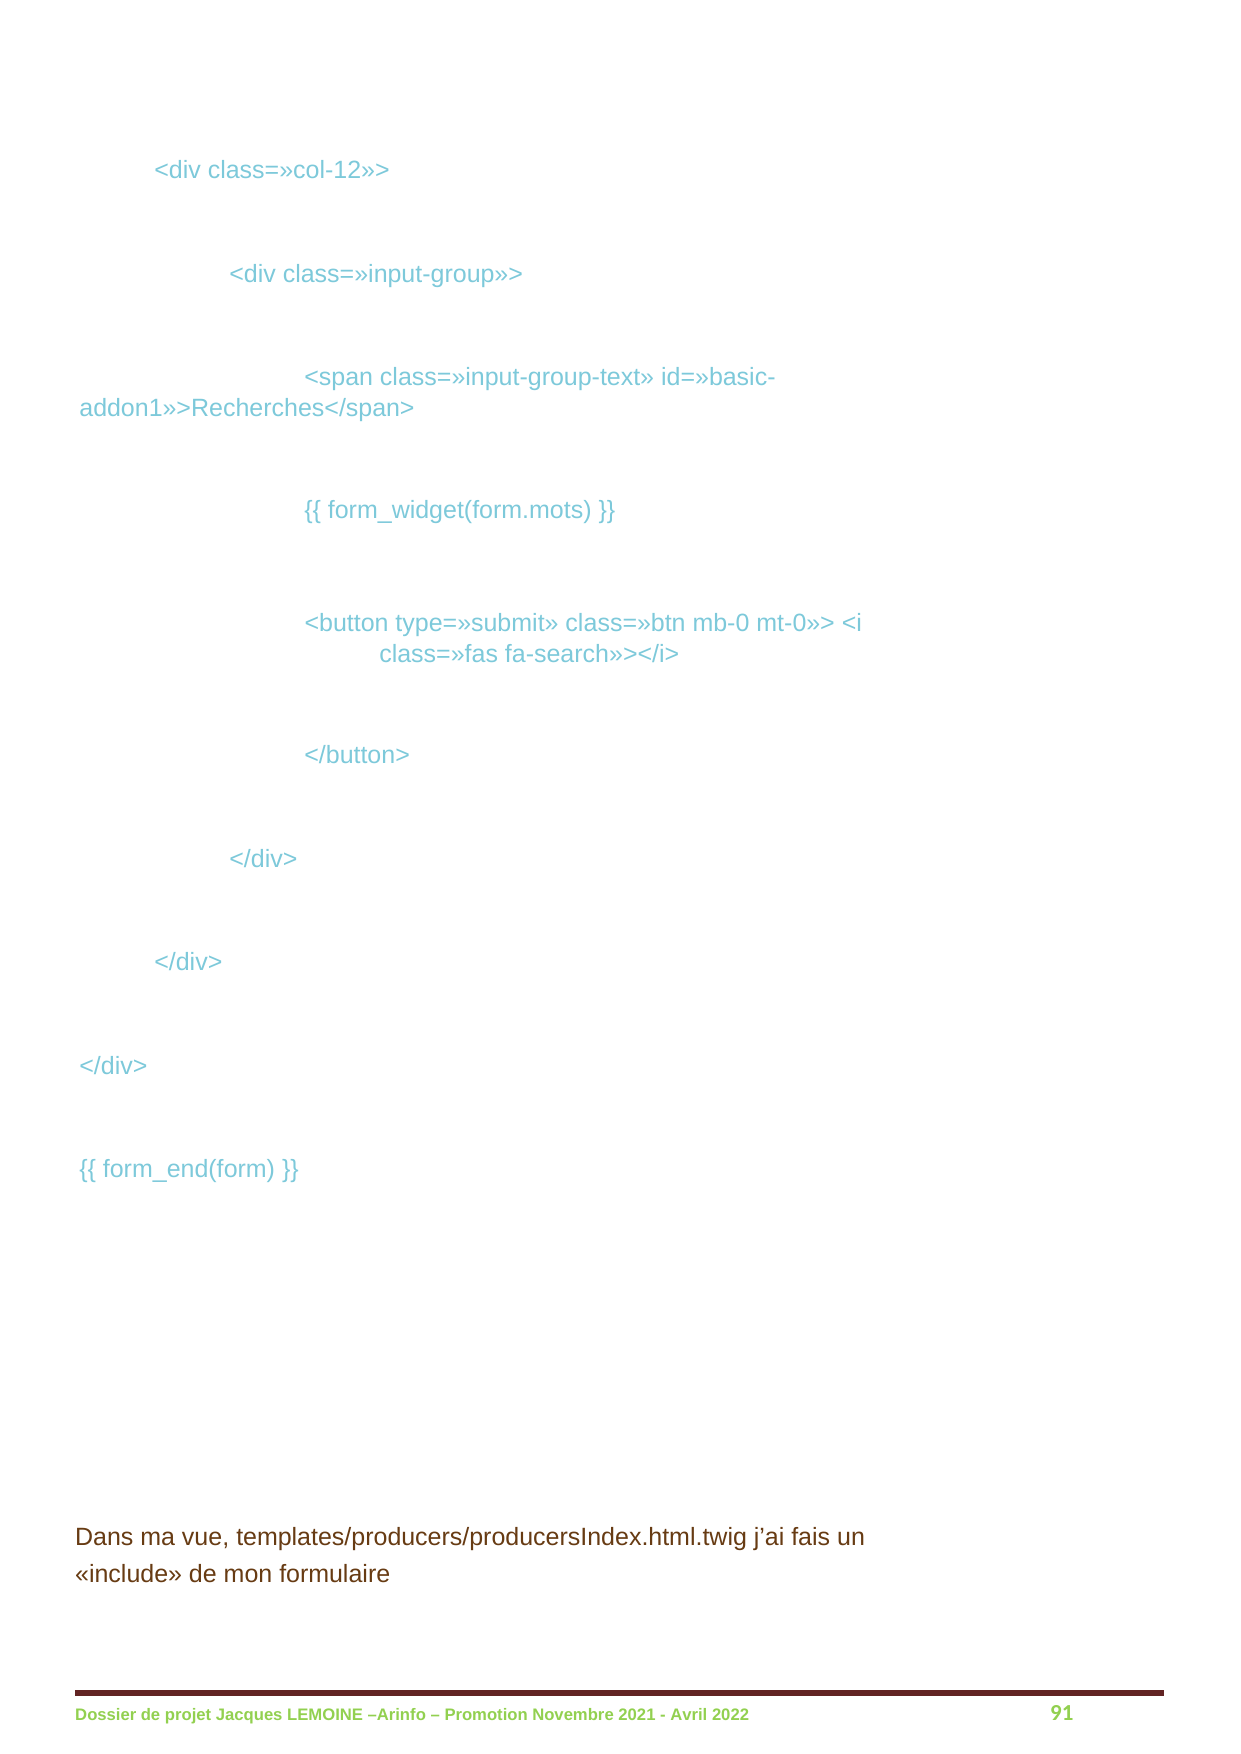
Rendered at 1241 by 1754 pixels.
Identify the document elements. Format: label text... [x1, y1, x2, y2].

text <div class=»input-group»> [229, 259, 1164, 287]
text </div> [154, 947, 1164, 976]
text {{ form_widget(form.mots) }} [304, 494, 1164, 523]
text <div class=»col-12»> [154, 155, 1164, 184]
text <span class=»input-group-text» id=»basic-addon1»>Recherches</span> [79, 362, 877, 422]
text </div> [229, 844, 1164, 873]
text Dans ma vue, templates/producers/producersIndex.html.twig j’ai fais un «include» de mon formulaire [75, 1522, 896, 1588]
text <button type=»submit» class=»btn mb-0 mt-0»> <i class=»fas fa-search»></i> [304, 608, 948, 668]
text </button> [304, 741, 1164, 769]
text </div> [79, 1051, 1164, 1079]
text {{ form_end(form) }} [79, 1154, 1164, 1183]
